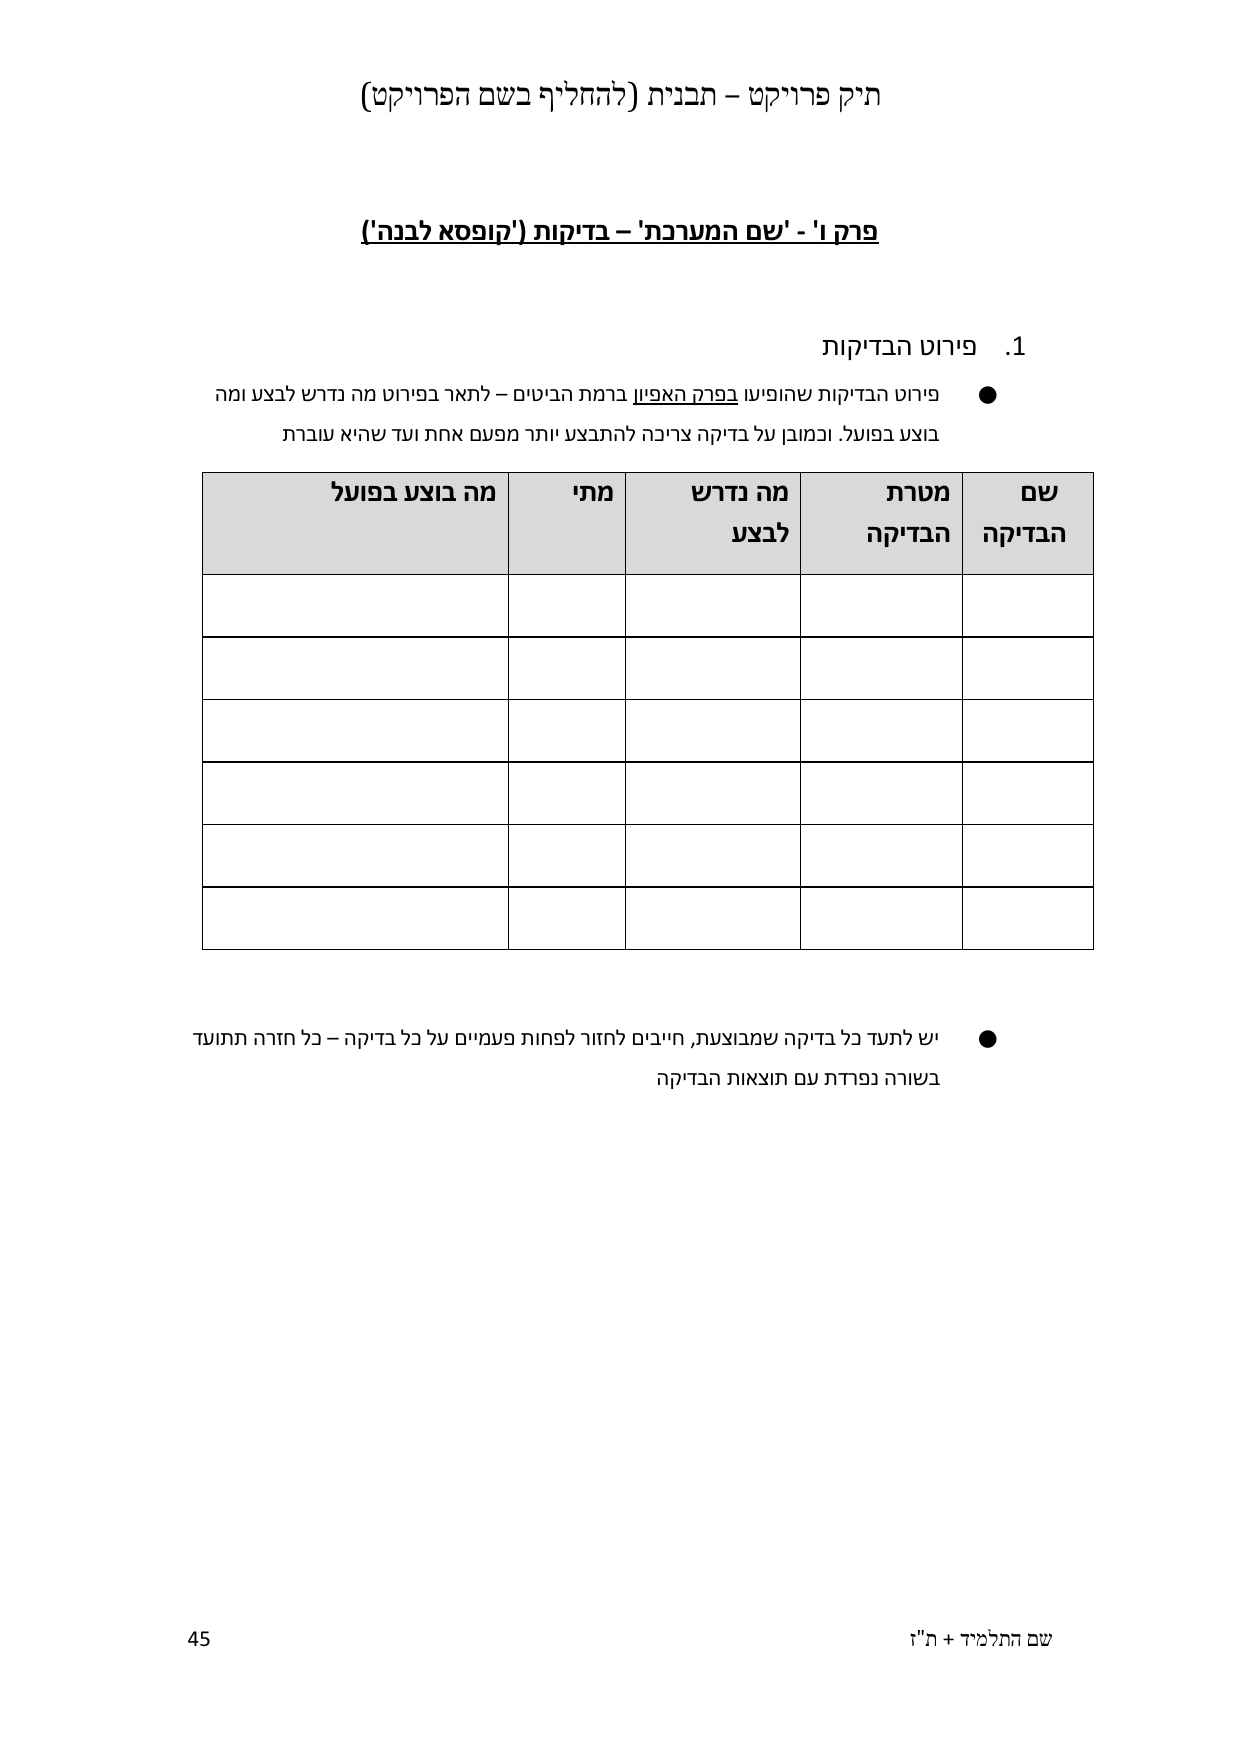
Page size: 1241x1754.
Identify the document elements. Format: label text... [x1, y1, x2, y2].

table_header מטרת הבדיקה [801, 473, 962, 574]
table_cell [801, 700, 962, 761]
table_cell [801, 638, 962, 699]
table_header מה בוצע בפועל [203, 473, 508, 574]
list פירוט הבדיקות [187, 327, 1015, 362]
table_cell [963, 700, 1093, 761]
table_cell [203, 763, 508, 824]
table_cell [626, 825, 800, 886]
table_cell [626, 700, 800, 761]
table_header שם הבדיקה [963, 473, 1093, 574]
table_cell [963, 763, 1093, 824]
table_cell [203, 825, 508, 886]
table_cell [801, 825, 962, 886]
table_cell [801, 763, 962, 824]
table_cell [626, 575, 800, 636]
table_cell [203, 638, 508, 699]
table_cell [801, 888, 962, 949]
text פרק ו' - 'שם המערכת' – בדיקות ('קופסא לבנה') [187, 212, 1053, 247]
table_cell [963, 825, 1093, 886]
table_cell [626, 763, 800, 824]
table_cell [509, 825, 625, 886]
table_cell [203, 888, 508, 949]
table_cell [963, 888, 1093, 949]
table_header מתי [509, 473, 625, 574]
table_cell [509, 888, 625, 949]
table_cell [626, 638, 800, 699]
table_cell [509, 575, 625, 636]
table_cell [509, 700, 625, 761]
table_cell [963, 638, 1093, 699]
list פירוט הבדיקות שהופיעו בפרק האפיון ברמת הביטים – לתאר בפירוט מה נדרש לבצע ומה בוצע בפועל. וכמובן על בדיקה צריכה להתבצע יותר מפעם אחת ועד שהיא עוברת [187, 367, 978, 447]
table_cell [509, 763, 625, 824]
table_cell [203, 700, 508, 761]
list יש לתעד כל בדיקה שמבוצעת, חייבים לחזור לפחות פעמיים על כל בדיקה – כל חזרה תתועד בשורה נפרדת עם תוצאות הבדיקה [187, 1012, 978, 1091]
table_cell [801, 575, 962, 636]
table_cell [203, 575, 508, 636]
table_header מה נדרש לבצע [626, 473, 800, 574]
table_cell [509, 638, 625, 699]
table_cell [626, 888, 800, 949]
table_cell [963, 575, 1093, 636]
